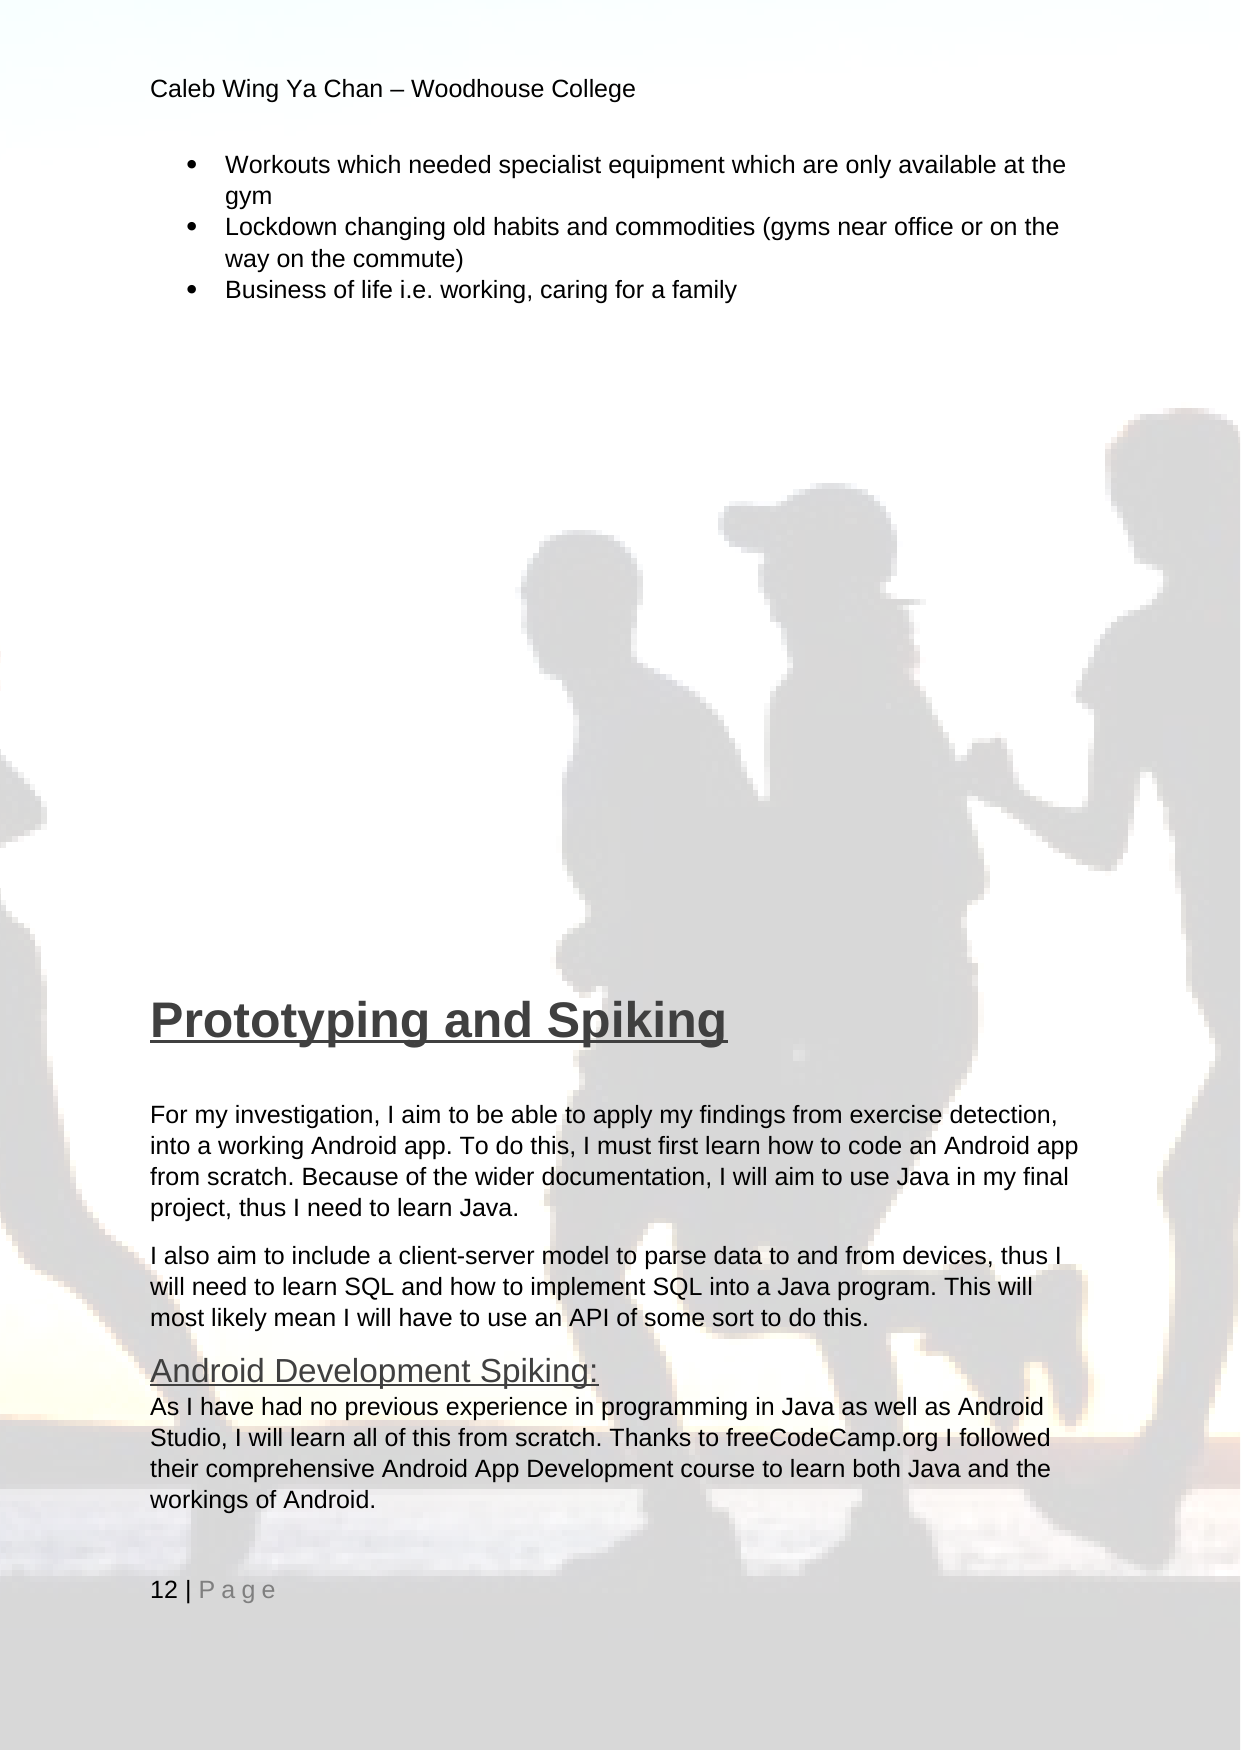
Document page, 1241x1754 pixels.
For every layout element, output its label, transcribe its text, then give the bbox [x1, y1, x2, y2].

list Business of life i.e. working, caring for a family [187, 274, 1090, 303]
text For my investigation, I aim to be able to apply my findings from exercise detection, into a working Android app. To do this, I must first learn how to code an Android app from scratch. Because of the wider documentation, I will aim to use Java in my final project, thus I need to learn Java. [150, 1100, 1090, 1222]
list Lockdown changing old habits and commodities (gyms near office or on the way on the commute) [187, 212, 1090, 272]
subtitle Prototyping and Spiking [150, 990, 1090, 1048]
subtitle Android Development Spiking: [150, 1351, 1090, 1389]
text As I have had no previous experience in programming in Java as well as Android Studio, I will learn all of this from scratch. Thanks to freeCodeCamp.org I followed their comprehensive Android App Development course to learn both Java and the workings of Android. [150, 1392, 1090, 1514]
list Workouts which needed specialist equipment which are only available at the gym [187, 150, 1090, 210]
text I also aim to include a client-server model to parse data to and from devices, thus I will need to learn SQL and how to implement SQL into a Java program. This will most likely mean I will have to use an API of some sort to do this. [150, 1241, 1090, 1332]
